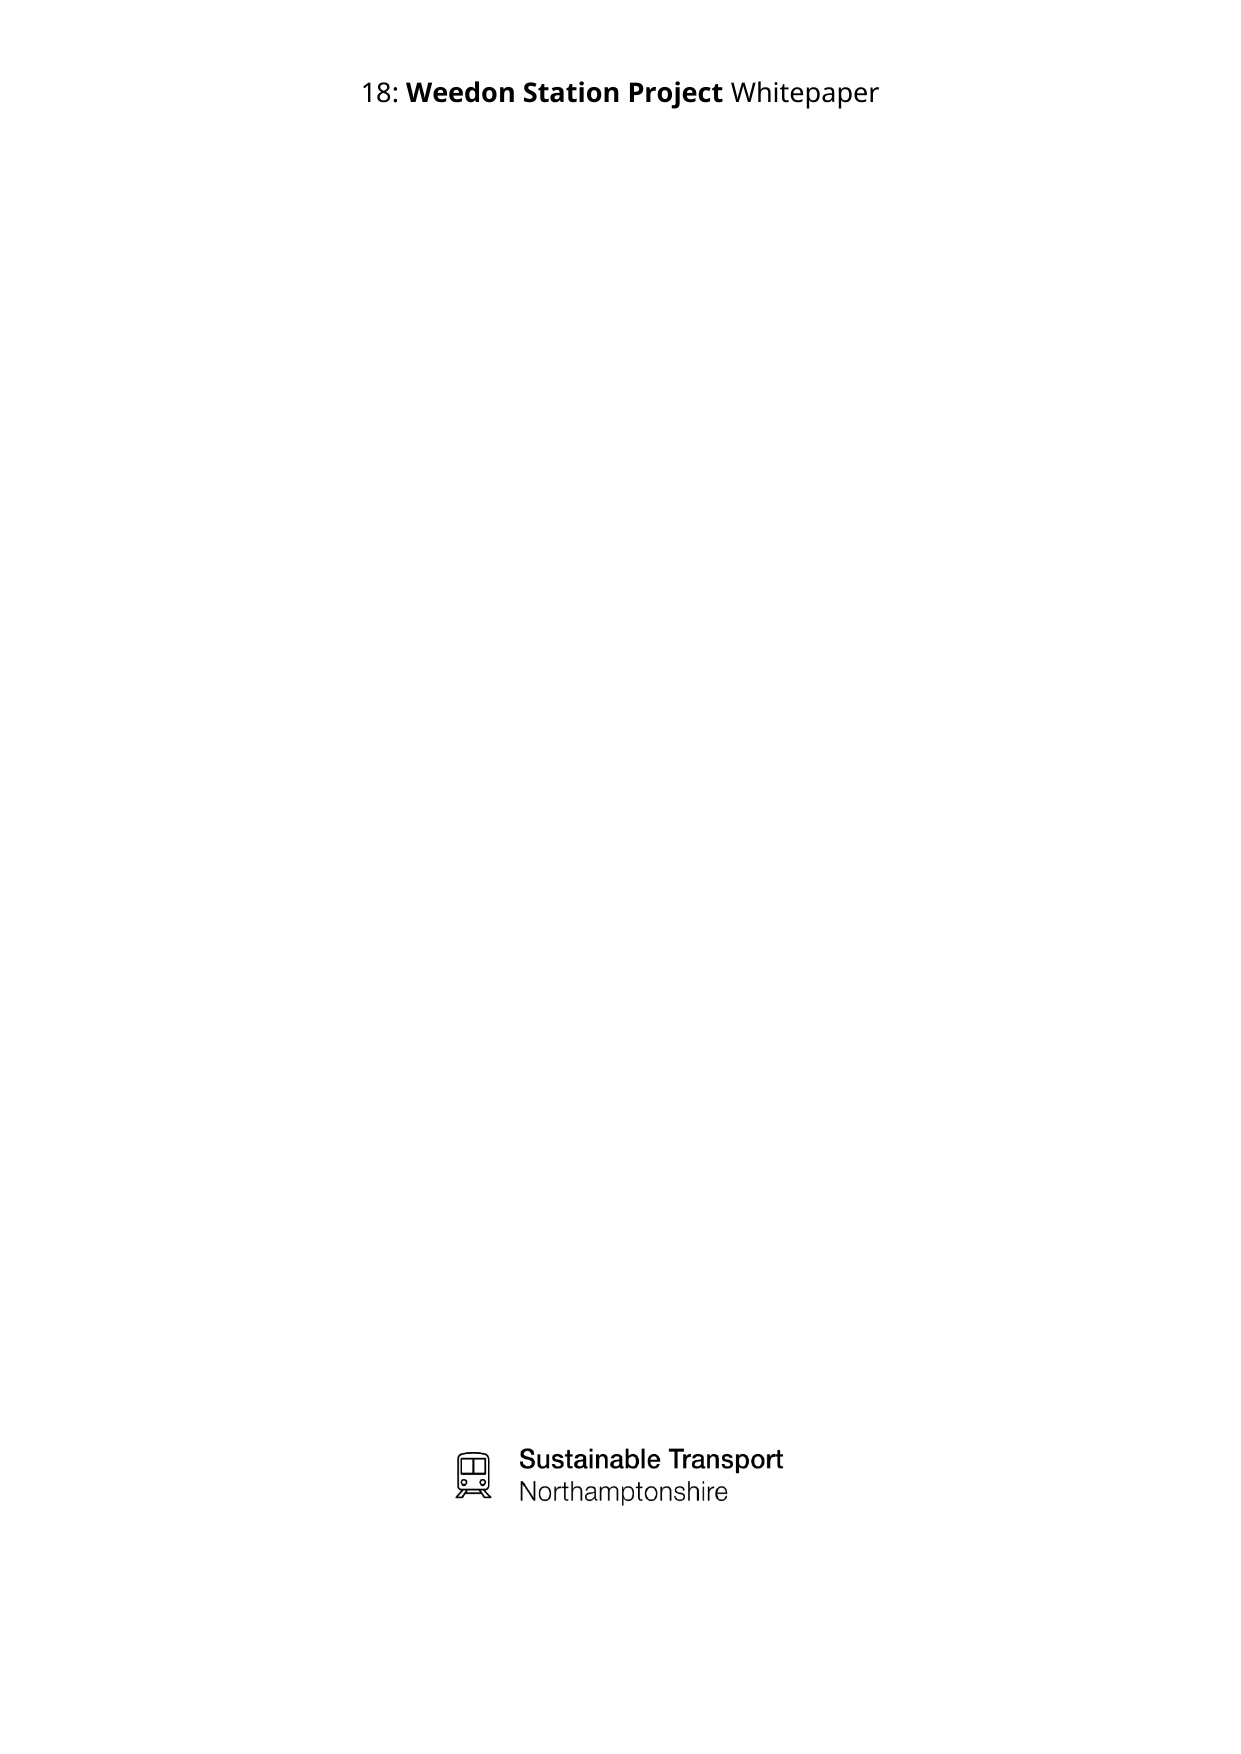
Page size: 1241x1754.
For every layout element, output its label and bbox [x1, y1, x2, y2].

picture [455, 1442, 785, 1506]
